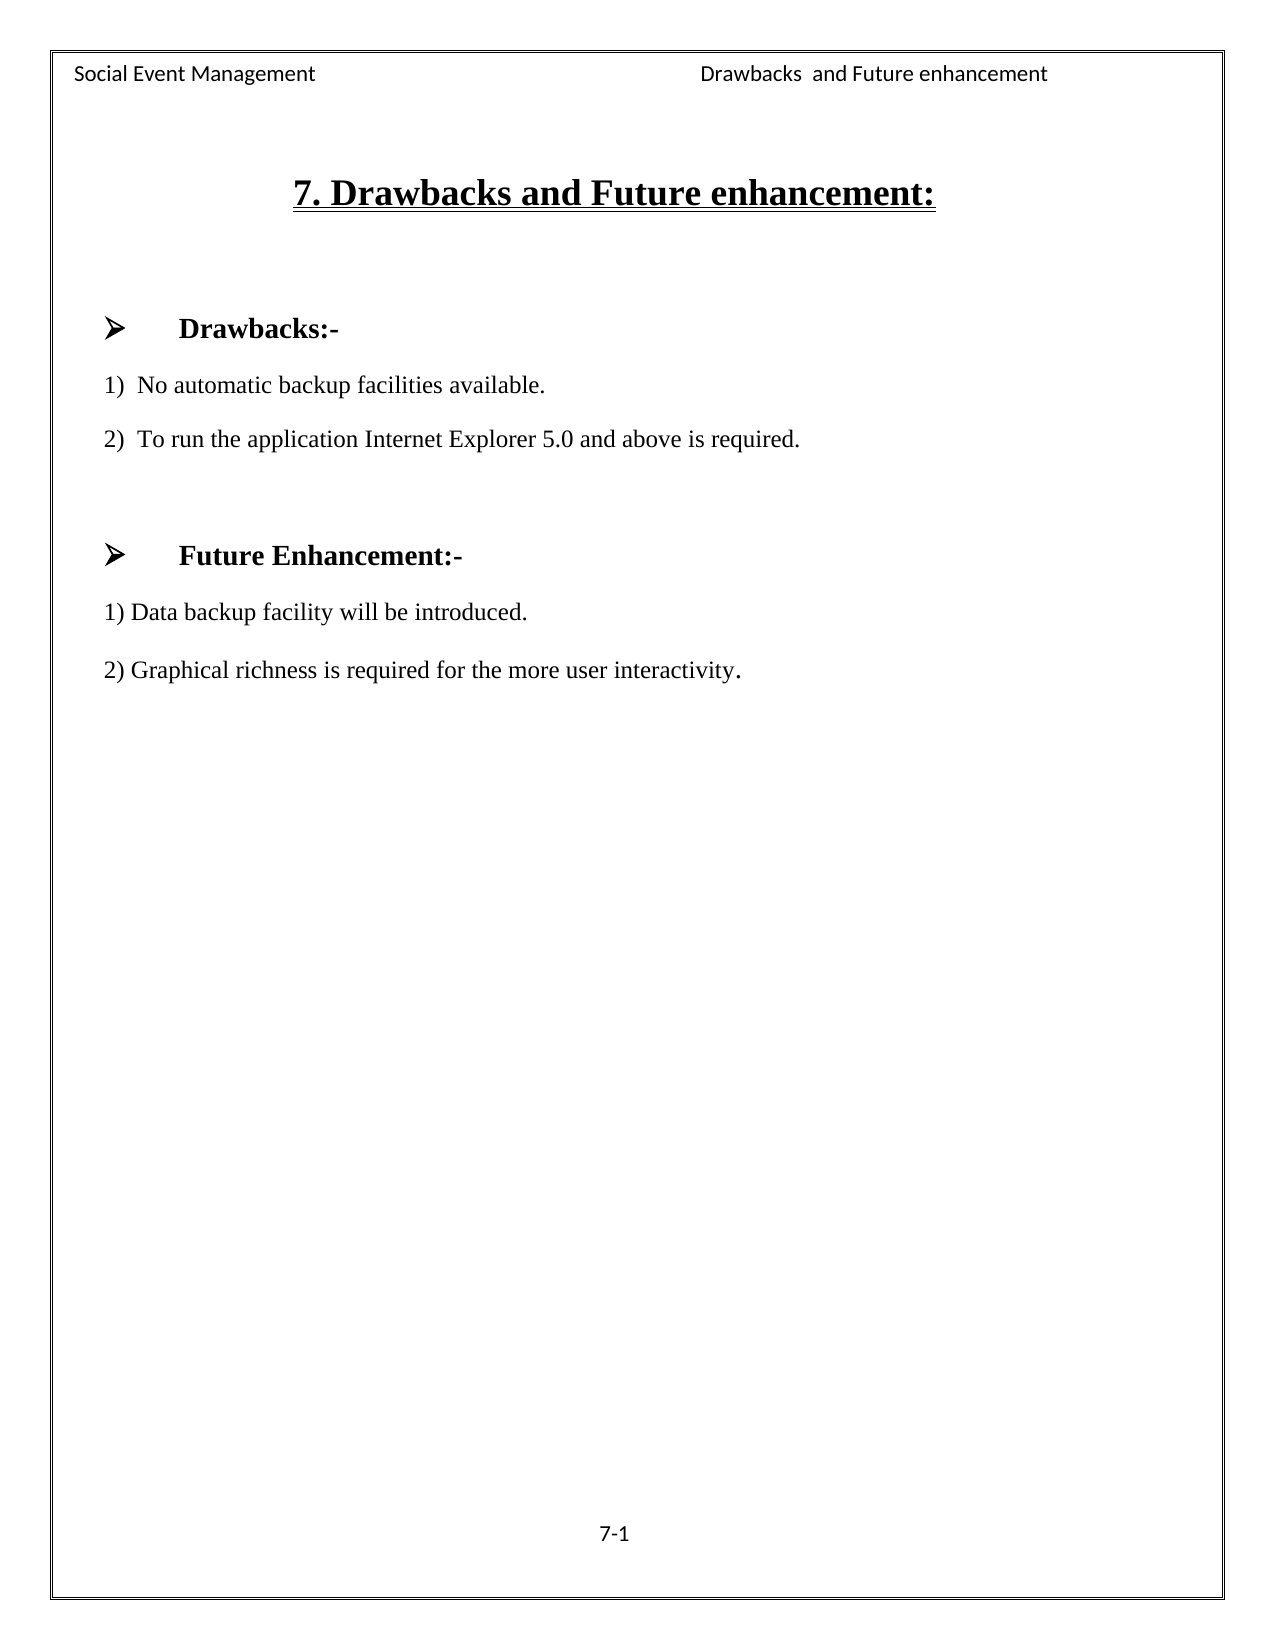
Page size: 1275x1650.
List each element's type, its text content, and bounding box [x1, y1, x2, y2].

list Future Enhancement:- [103, 538, 1125, 571]
text 1) No automatic backup facilities available. [103, 371, 1125, 399]
text 1) Data backup facility will be introduced. [103, 597, 1125, 626]
list Drawbacks:- [103, 311, 1125, 345]
text 2) To run the application Internet Explorer 5.0 and above is required. [103, 424, 1125, 453]
text 2) Graphical richness is required for the more user interactivity. [103, 651, 1125, 684]
text 7. Drawbacks and Future enhancement: [103, 170, 1125, 213]
